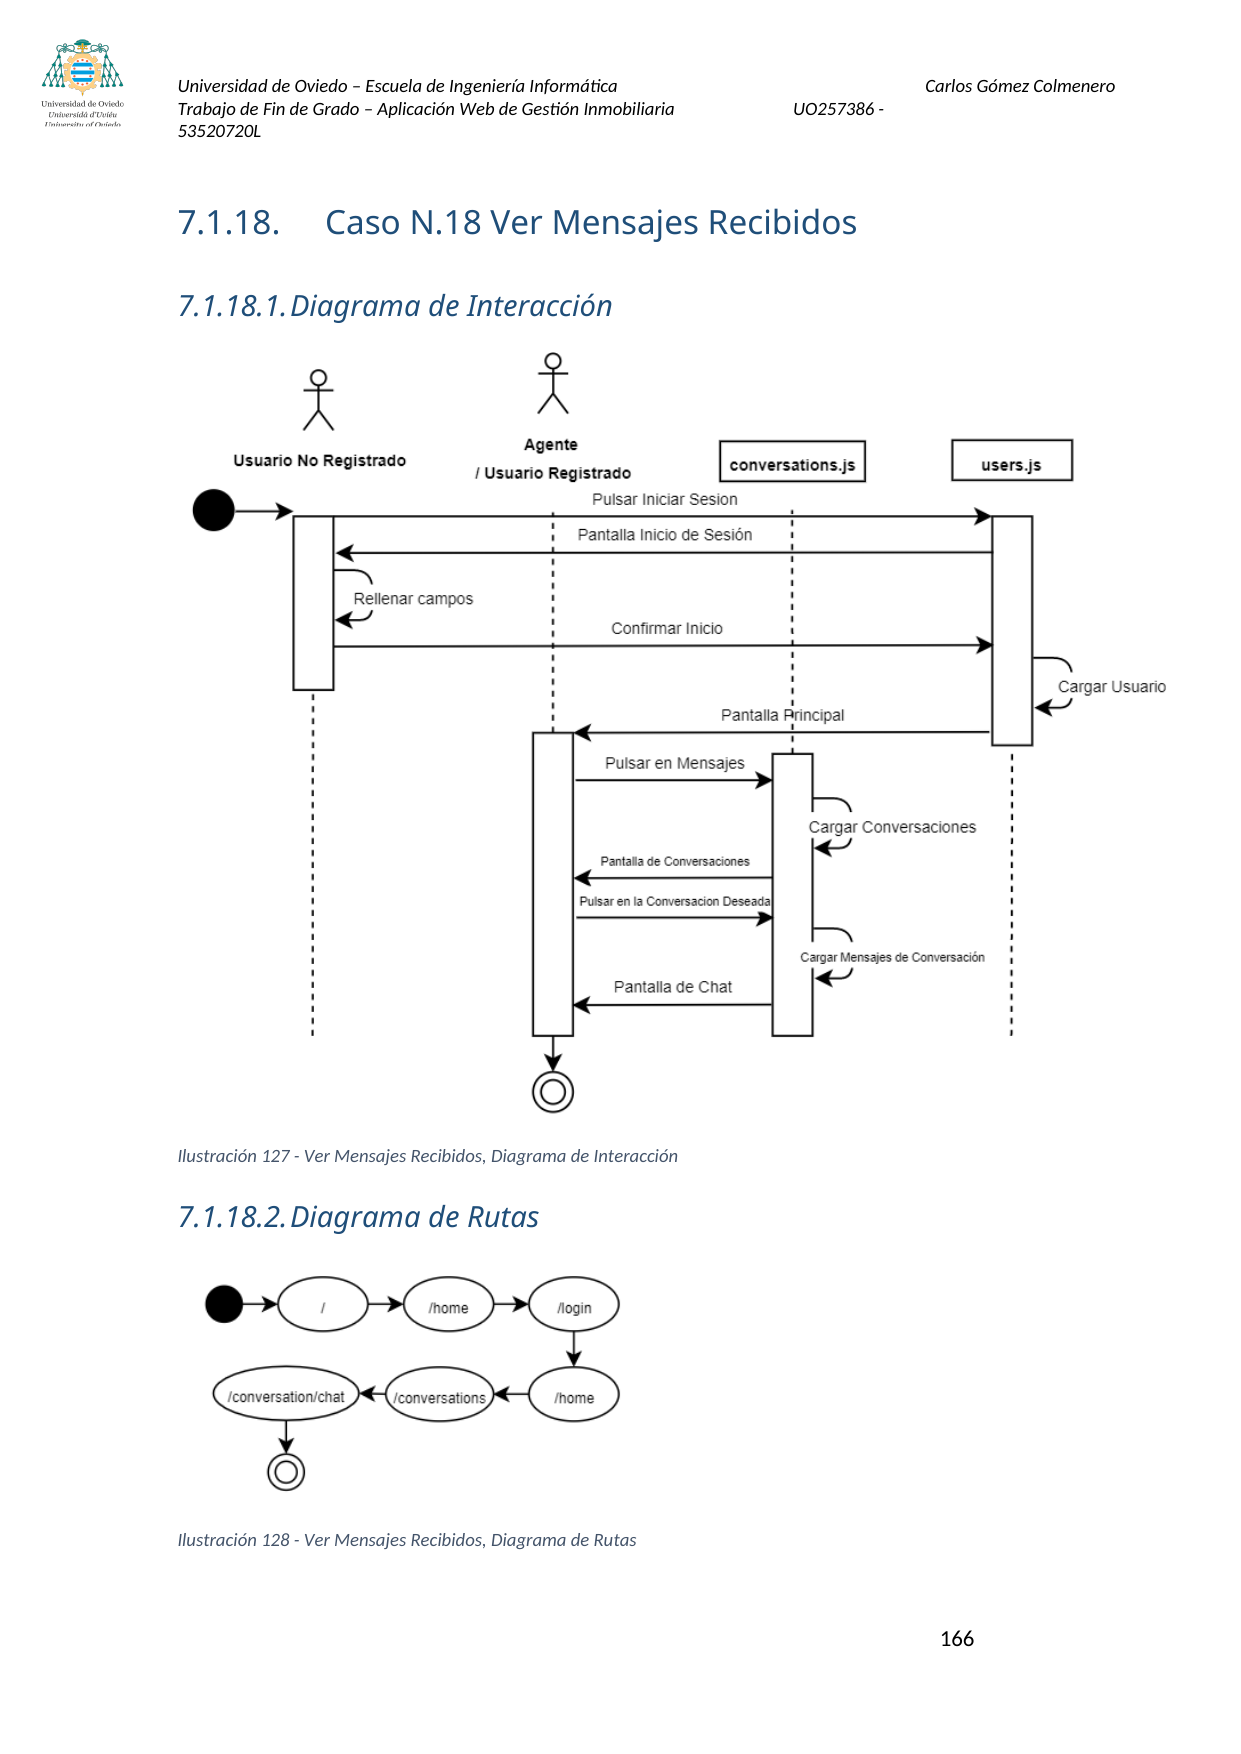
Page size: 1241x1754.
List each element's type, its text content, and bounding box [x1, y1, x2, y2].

picture [36, 38, 124, 126]
subtitle Caso N.18 Ver Mensajes Recibidos [177, 199, 974, 244]
subtitle Diagrama de Interacción [177, 285, 974, 325]
picture [177, 1263, 650, 1509]
subtitle Diagrama de Rutas [177, 1196, 974, 1236]
picture [177, 352, 1174, 1125]
